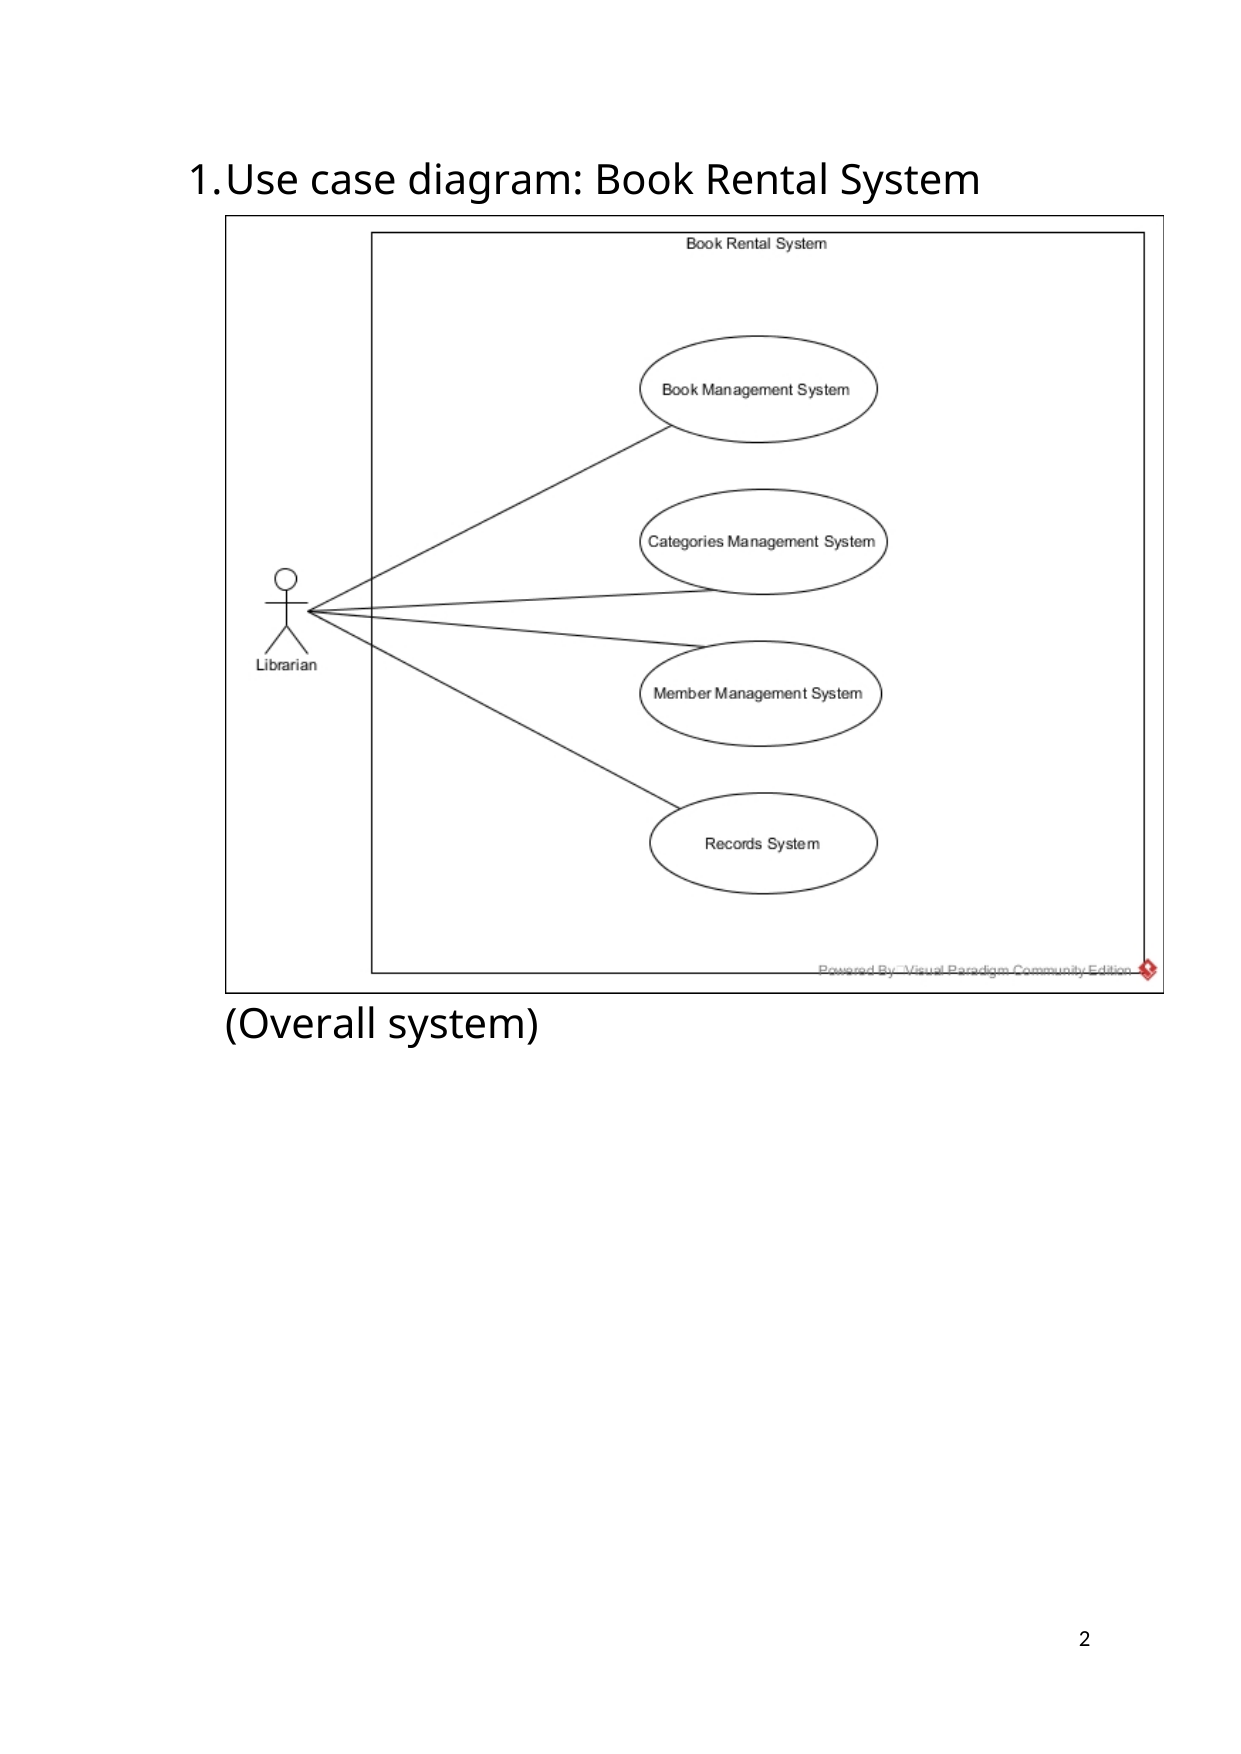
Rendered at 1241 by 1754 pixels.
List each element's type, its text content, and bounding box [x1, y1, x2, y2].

picture [225, 215, 1164, 994]
